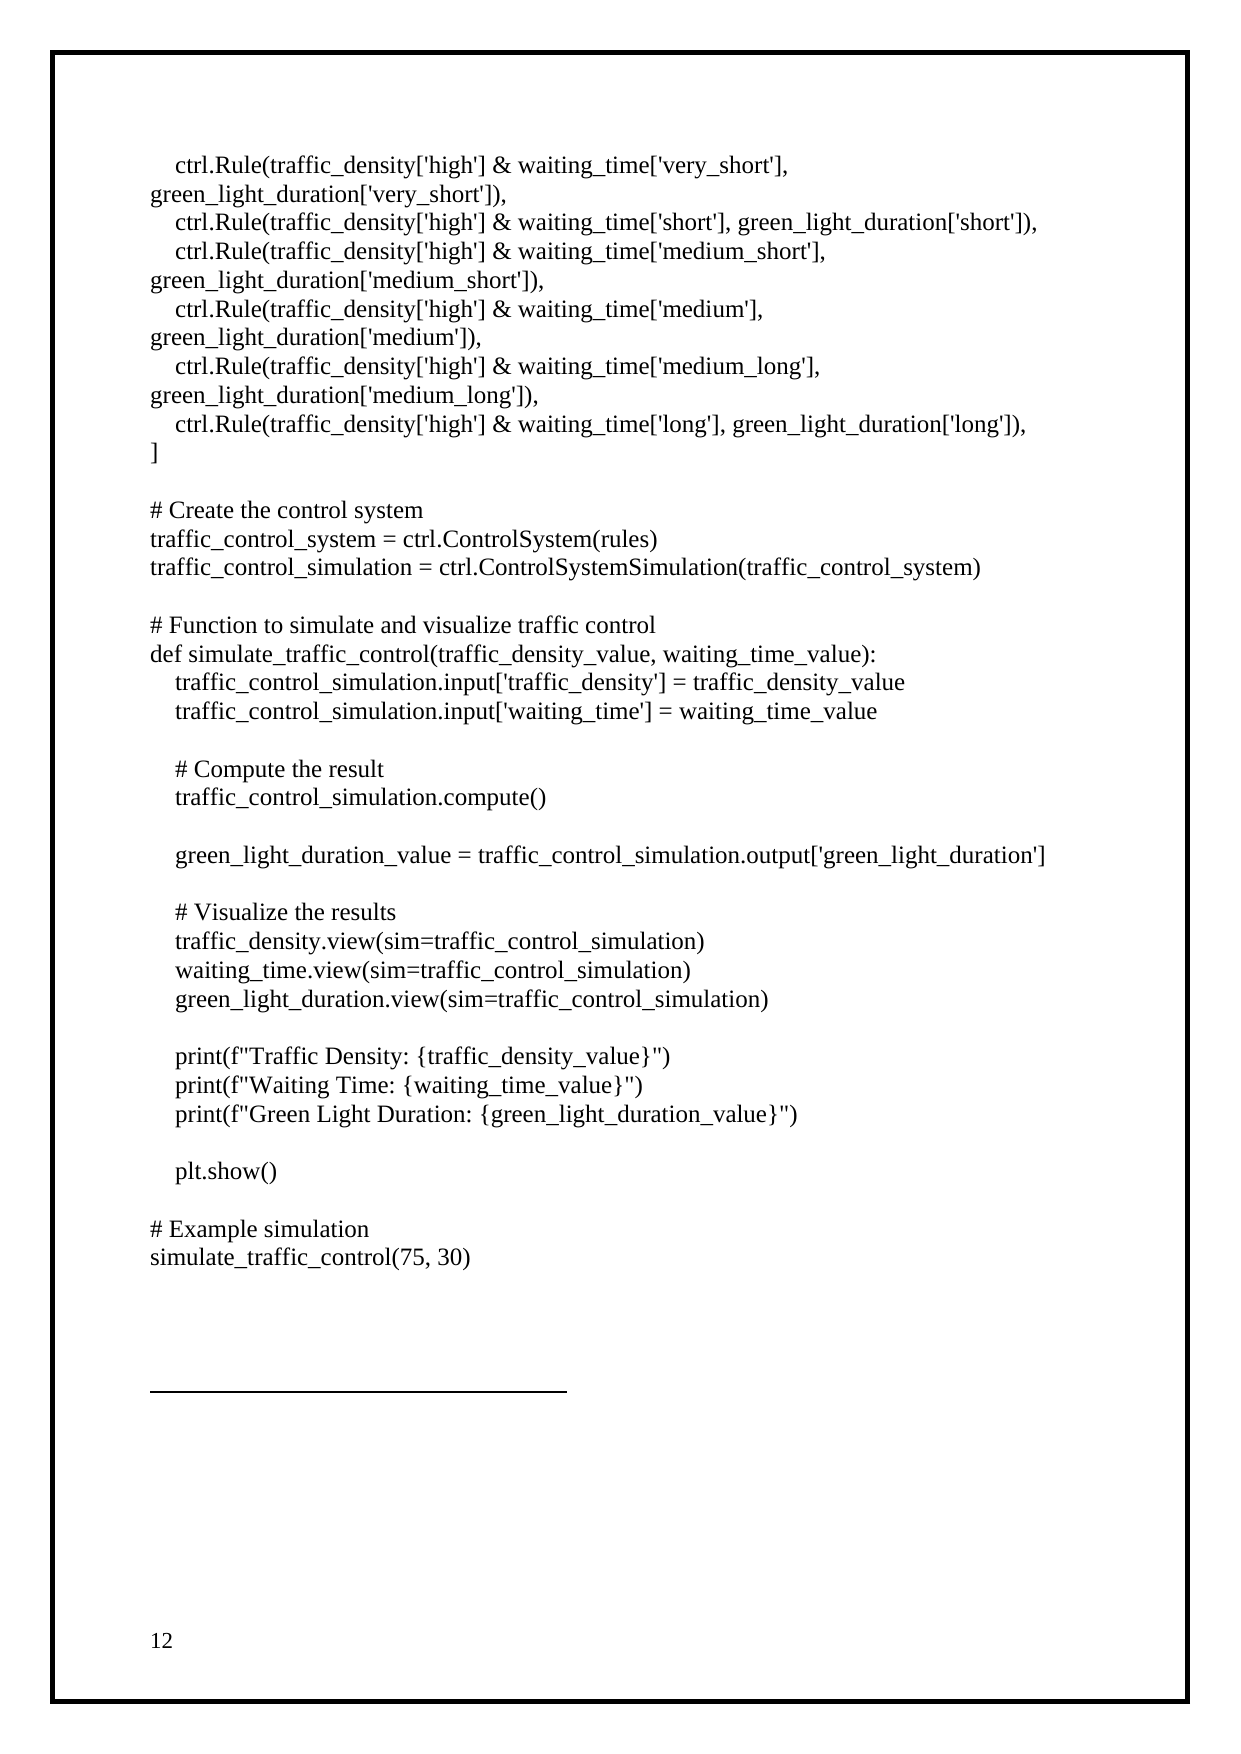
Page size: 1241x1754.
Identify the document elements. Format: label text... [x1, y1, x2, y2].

text print(f"Waiting Time: {waiting_time_value}") [150, 1070, 1090, 1099]
text ctrl.Rule(traffic_density['high'] & waiting_time['short'], green_light_duration['short']), [150, 207, 1090, 236]
text plt.show() [150, 1156, 1090, 1185]
text def simulate_traffic_control(traffic_density_value, waiting_time_value): [150, 639, 1090, 667]
text print(f"Green Light Duration: {green_light_duration_value}") [150, 1099, 1090, 1127]
text traffic_control_simulation.input['traffic_density'] = traffic_density_value [150, 667, 1090, 696]
text green_light_duration_value = traffic_control_simulation.output['green_light_duration'] [150, 840, 1090, 869]
text # Visualize the results [150, 897, 1090, 926]
text green_light_duration.view(sim=traffic_control_simulation) [150, 984, 1090, 1012]
text ctrl.Rule(traffic_density['high'] & waiting_time['medium'], green_light_duration['medium']), [150, 294, 1090, 351]
text traffic_density.view(sim=traffic_control_simulation) [150, 926, 1090, 955]
text waiting_time.view(sim=traffic_control_simulation) [150, 955, 1090, 984]
text traffic_control_system = ctrl.ControlSystem(rules) [150, 524, 1090, 552]
text ctrl.Rule(traffic_density['high'] & waiting_time['long'], green_light_duration['long']), [150, 409, 1090, 437]
text ] [150, 437, 1090, 466]
text # Example simulation [150, 1214, 1090, 1242]
text traffic_control_simulation.compute() [150, 782, 1090, 811]
text simulate_traffic_control(75, 30) [150, 1242, 1090, 1271]
text ctrl.Rule(traffic_density['high'] & waiting_time['very_short'], green_light_duration['very_short']), [150, 150, 1090, 207]
text # Create the control system [150, 495, 1090, 524]
text ctrl.Rule(traffic_density['high'] & waiting_time['medium_long'], green_light_duration['medium_long']), [150, 351, 1090, 409]
text print(f"Traffic Density: {traffic_density_value}") [150, 1041, 1090, 1070]
text # Compute the result [150, 754, 1090, 782]
text traffic_control_simulation.input['waiting_time'] = waiting_time_value [150, 696, 1090, 725]
text ctrl.Rule(traffic_density['high'] & waiting_time['medium_short'], green_light_duration['medium_short']), [150, 236, 1090, 294]
text traffic_control_simulation = ctrl.ControlSystemSimulation(traffic_control_system) [150, 552, 1090, 581]
text # Function to simulate and visualize traffic control [150, 610, 1090, 639]
